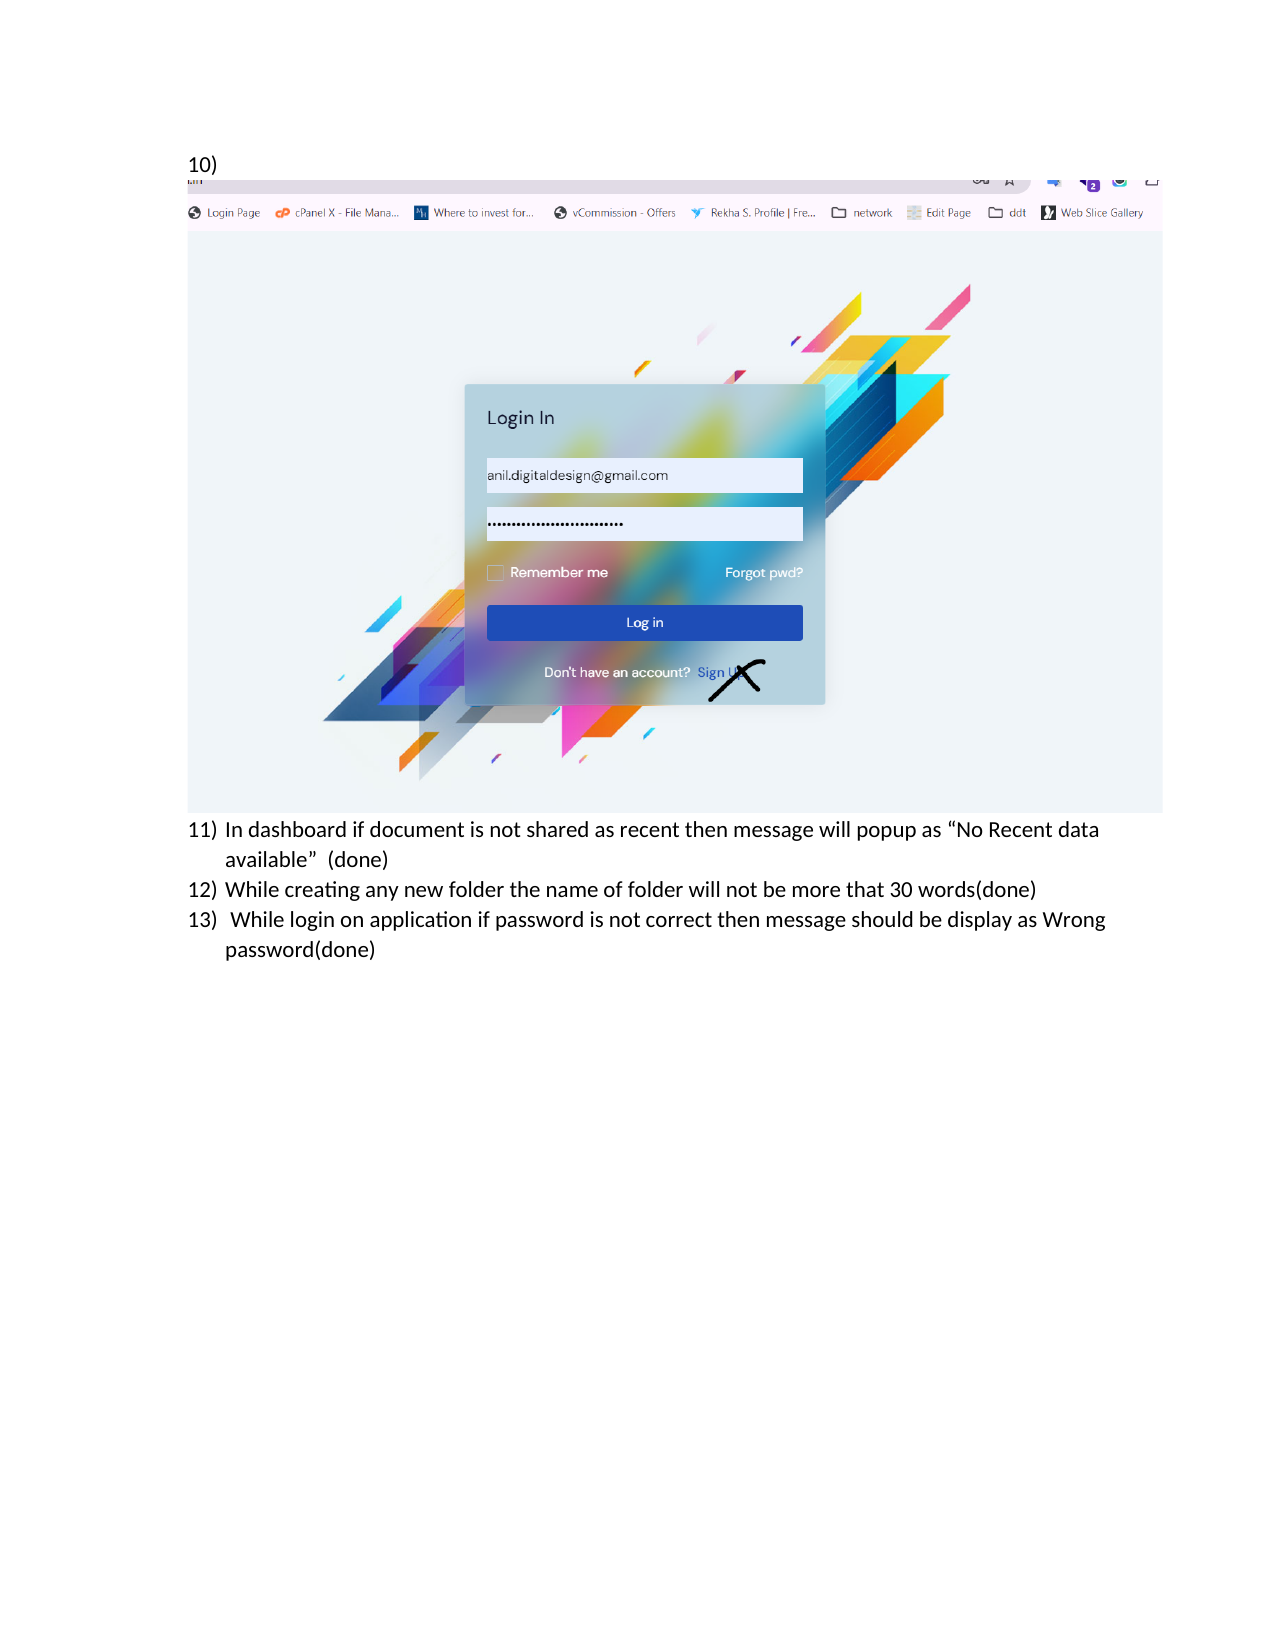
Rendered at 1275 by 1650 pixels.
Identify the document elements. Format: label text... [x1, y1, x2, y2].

picture [187, 180, 1163, 813]
list In dashboard if document is not shared as recent then message will popup as “No Recent data available” (done) [187, 815, 1125, 873]
list While creating any new folder the name of folder will not be more that 30 words(done) [187, 875, 1125, 903]
list While login on application if password is not correct then message should be display as Wrong password(done) [187, 905, 1125, 964]
